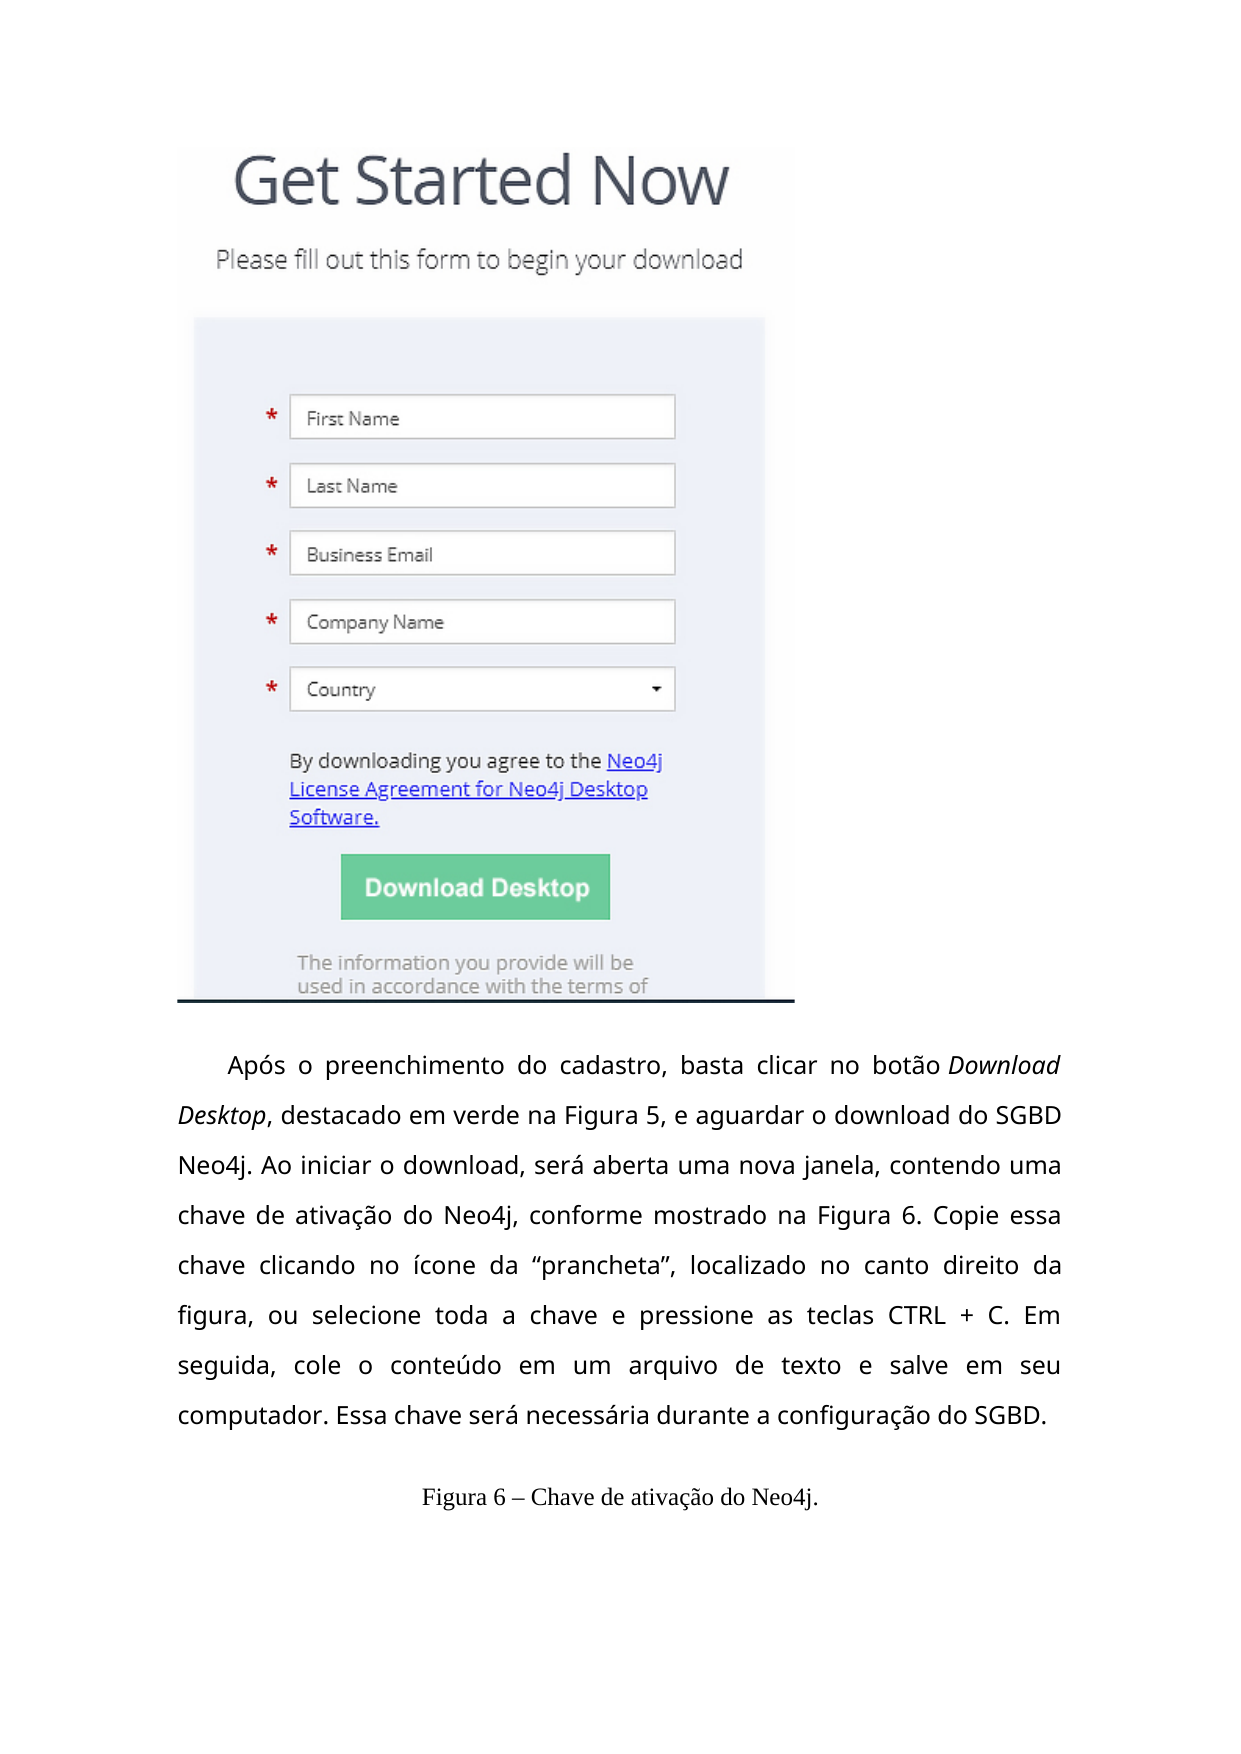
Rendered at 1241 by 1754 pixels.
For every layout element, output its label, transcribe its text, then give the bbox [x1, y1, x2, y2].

text Figura 6 – Chave de ativação do Neo4j. [177, 1461, 1063, 1511]
picture [177, 147, 795, 1003]
text Após o preenchimento do cadastro, basta clicar no botão Download Desktop, destacado em verde na Figura 5, e aguardar o download do SGBD Neo4j. Ao iniciar o download, será aberta uma nova janela, contendo uma chave de ativação do Neo4j, conforme mostrado na Figura 6. Copie essa chave clicando no ícone da “prancheta”, localizado no canto direito da figura, ou selecione toda a chave e pressione as teclas CTRL + C. Em seguida, cole o conteúdo em um arquivo de texto e salve em seu computador. Essa chave será necessária durante a configuração do SGBD. [177, 1032, 1063, 1432]
